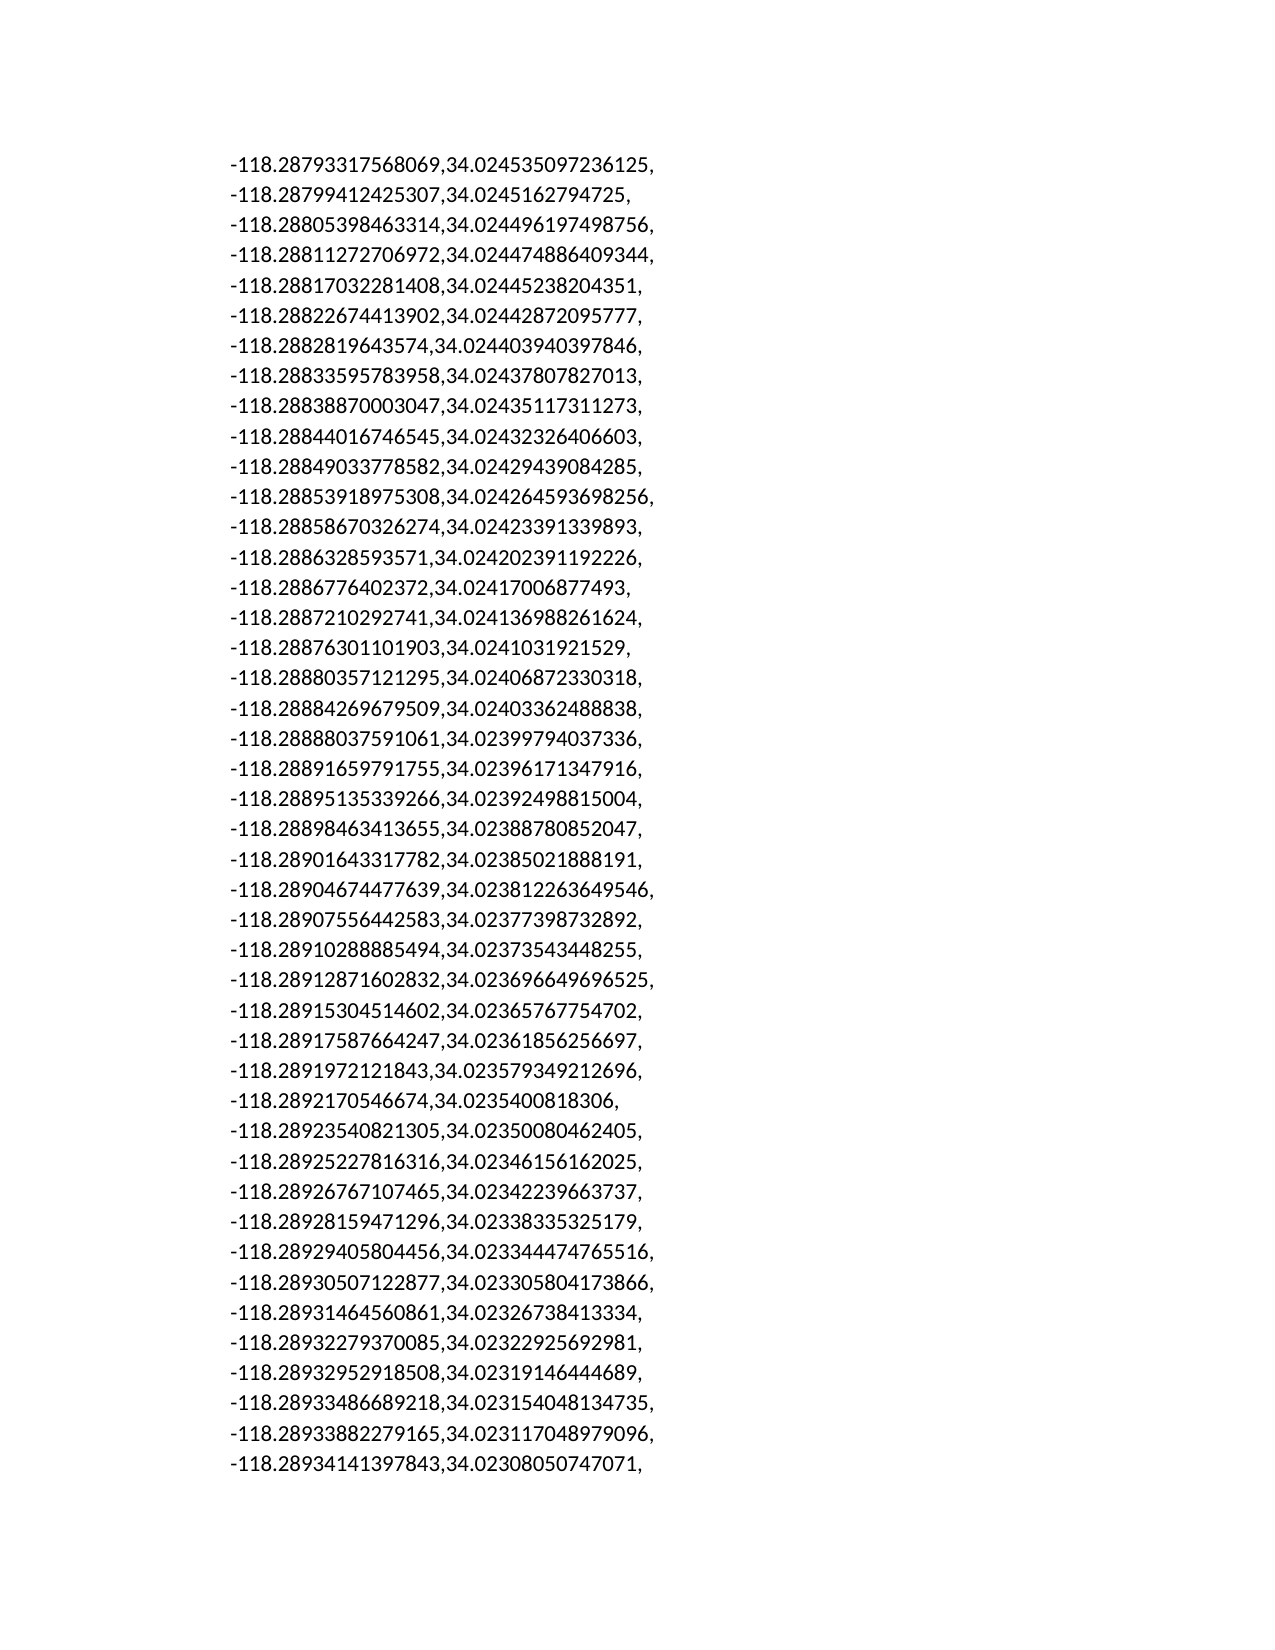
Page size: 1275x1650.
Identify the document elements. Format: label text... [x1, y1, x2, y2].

list -118.28934141397843,34.02308050747071, [225, 1449, 1125, 1477]
list -118.28811272706972,34.024474886409344, [225, 241, 1125, 269]
list -118.2886328593571,34.024202391192226, [225, 543, 1125, 571]
list -118.28932279370085,34.02322925692981, [225, 1328, 1125, 1356]
list -118.2886776402372,34.02417006877493, [225, 573, 1125, 601]
list -118.28932952918508,34.02319146444689, [225, 1358, 1125, 1386]
list -118.28844016746545,34.02432326406603, [225, 422, 1125, 450]
list -118.28928159471296,34.02338335325179, [225, 1207, 1125, 1235]
list -118.28917587664247,34.02361856256697, [225, 1026, 1125, 1054]
list -118.28793317568069,34.024535097236125, [225, 150, 1125, 178]
list -118.28933486689218,34.023154048134735, [225, 1388, 1125, 1417]
list -118.28833595783958,34.02437807827013, [225, 361, 1125, 389]
list -118.28907556442583,34.02377398732892, [225, 905, 1125, 933]
list -118.28898463413655,34.02388780852047, [225, 814, 1125, 843]
list -118.28822674413902,34.02442872095777, [225, 301, 1125, 329]
list -118.28884269679509,34.02403362488838, [225, 694, 1125, 722]
list -118.28933882279165,34.023117048979096, [225, 1419, 1125, 1447]
list -118.28817032281408,34.02445238204351, [225, 271, 1125, 299]
list -118.28880357121295,34.02406872330318, [225, 663, 1125, 692]
list -118.28799412425307,34.0245162794725, [225, 180, 1125, 208]
list -118.2882819643574,34.024403940397846, [225, 331, 1125, 359]
list -118.28858670326274,34.02423391339893, [225, 512, 1125, 541]
list -118.28805398463314,34.024496197498756, [225, 210, 1125, 238]
list -118.28853918975308,34.024264593698256, [225, 482, 1125, 510]
list -118.2892170546674,34.0235400818306, [225, 1086, 1125, 1114]
list -118.28915304514602,34.02365767754702, [225, 996, 1125, 1024]
list -118.28895135339266,34.02392498815004, [225, 784, 1125, 812]
list -118.28930507122877,34.023305804173866, [225, 1268, 1125, 1296]
list -118.28876301101903,34.0241031921529, [225, 633, 1125, 661]
list -118.28838870003047,34.02435117311273, [225, 392, 1125, 420]
list -118.28849033778582,34.02429439084285, [225, 452, 1125, 480]
list -118.28926767107465,34.02342239663737, [225, 1177, 1125, 1205]
list -118.2887210292741,34.024136988261624, [225, 603, 1125, 631]
list -118.28891659791755,34.02396171347916, [225, 754, 1125, 782]
list -118.28888037591061,34.02399794037336, [225, 724, 1125, 752]
list -118.28912871602832,34.023696649696525, [225, 966, 1125, 994]
list -118.28925227816316,34.02346156162025, [225, 1147, 1125, 1175]
list -118.28929405804456,34.023344474765516, [225, 1237, 1125, 1266]
list -118.2891972121843,34.023579349212696, [225, 1056, 1125, 1084]
list -118.28931464560861,34.02326738413334, [225, 1298, 1125, 1326]
list -118.28901643317782,34.02385021888191, [225, 845, 1125, 873]
list -118.28923540821305,34.02350080462405, [225, 1117, 1125, 1145]
list -118.28904674477639,34.023812263649546, [225, 875, 1125, 903]
list -118.28910288885494,34.02373543448255, [225, 935, 1125, 963]
